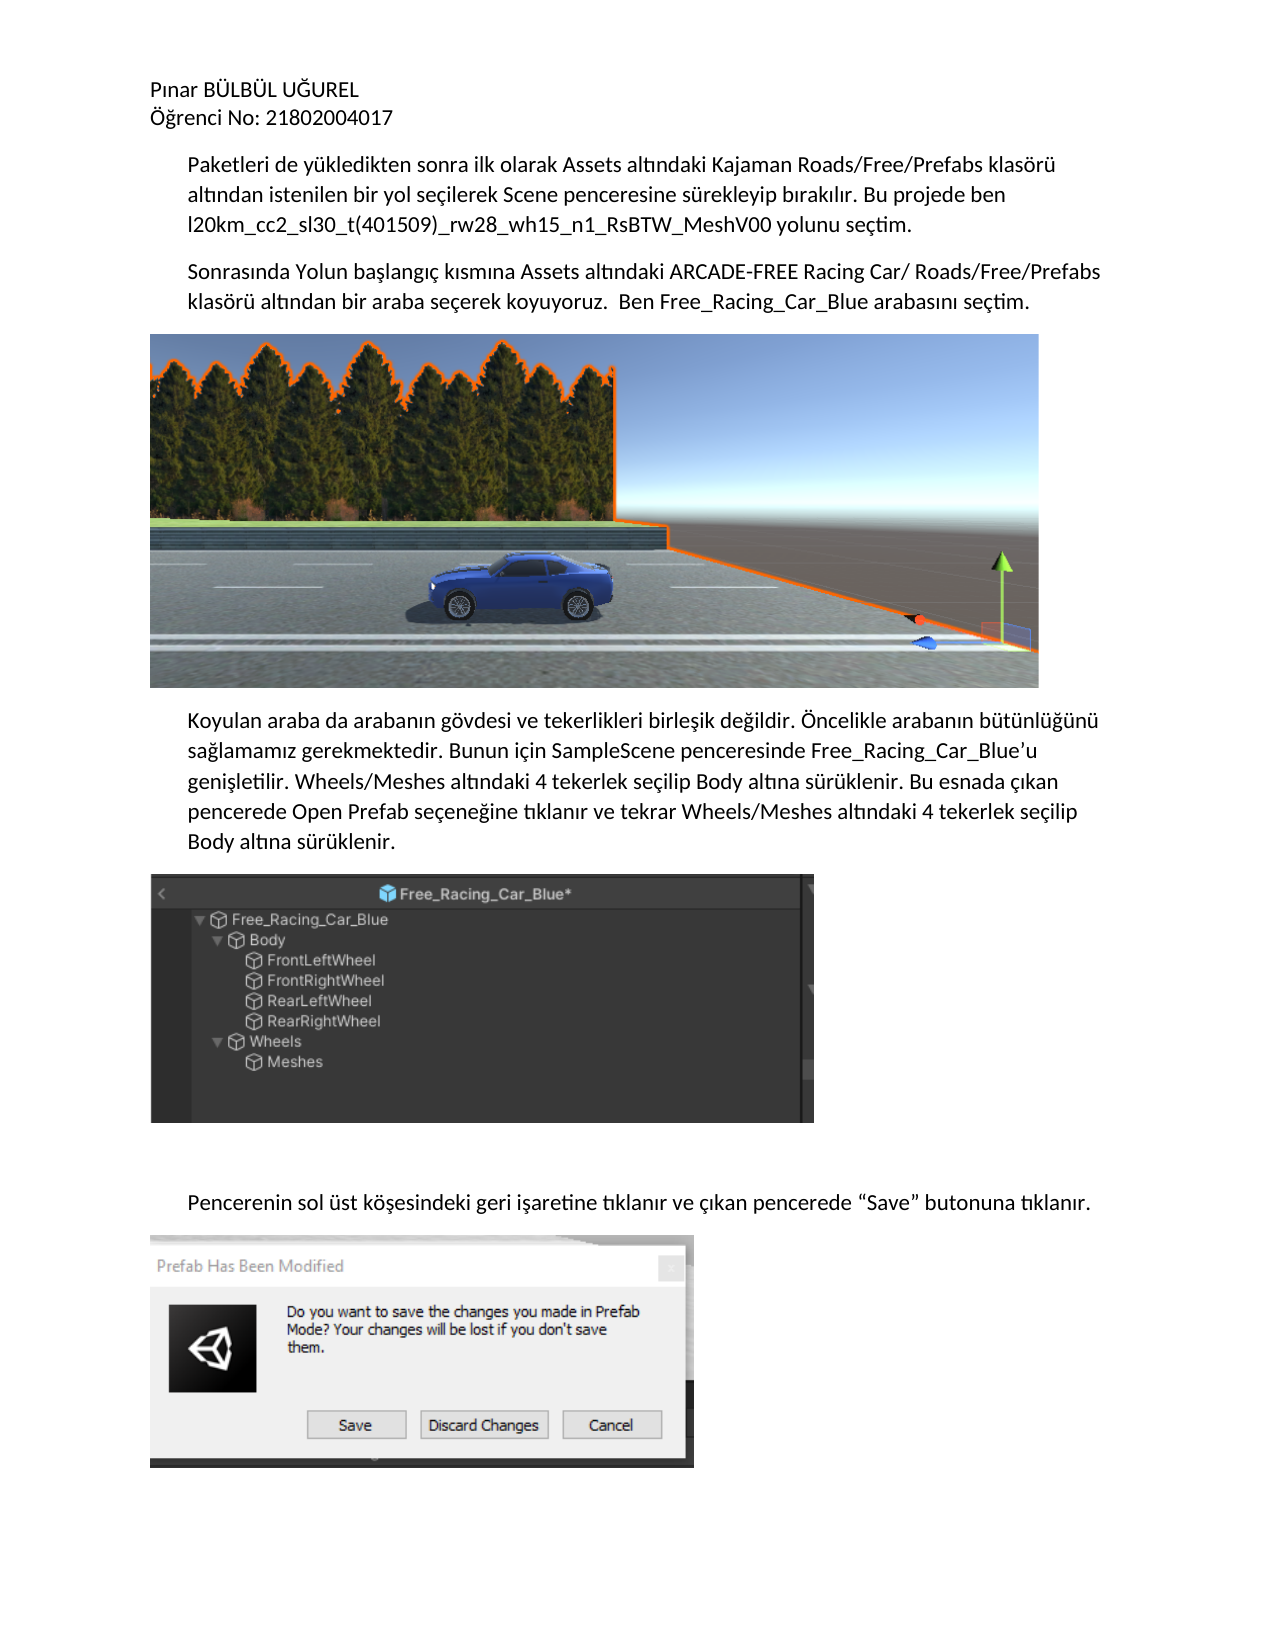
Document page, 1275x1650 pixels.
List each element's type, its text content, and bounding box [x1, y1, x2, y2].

picture [150, 1235, 694, 1468]
text Paketleri de yükledikten sonra ilk olarak Assets altındaki Kajaman Roads/Free/Prefabs klasörü altından istenilen bir yol seçilerek Scene penceresine sürekleyip bırakılır. Bu projede ben l20km_cc2_sl30_t(401509)_rw28_wh15_n1_RsBTW_MeshV00 yolunu seçtim. [187, 150, 1125, 238]
text Pencerenin sol üst köşesindeki geri işaretine tıklanır ve çıkan pencerede “Save” butonuna tıklanır. [187, 1188, 1125, 1216]
text Koyulan araba da arabanın gövdesi ve tekerlikleri birleşik değildir. Öncelikle arabanın bütünlüğünü sağlamamız gerekmektedir. Bunun için SampleScene penceresinde Free_Racing_Car_Blue’u genişletilir. Wheels/Meshes altındaki 4 tekerlek seçilip Body altına sürüklenir. Bu esnada çıkan pencerede Open Prefab seçeneğine tıklanır ve tekrar Wheels/Meshes altındaki 4 tekerlek seçilip Body altına sürüklenir. [187, 706, 1125, 855]
picture [150, 874, 814, 1123]
picture [150, 334, 1039, 688]
text Sonrasında Yolun başlangıç kısmına Assets altındaki ARCADE-FREE Racing Car/ Roads/Free/Prefabs klasörü altından bir araba seçerek koyuyoruz. Ben Free_Racing_Car_Blue arabasını seçtim. [187, 257, 1125, 316]
